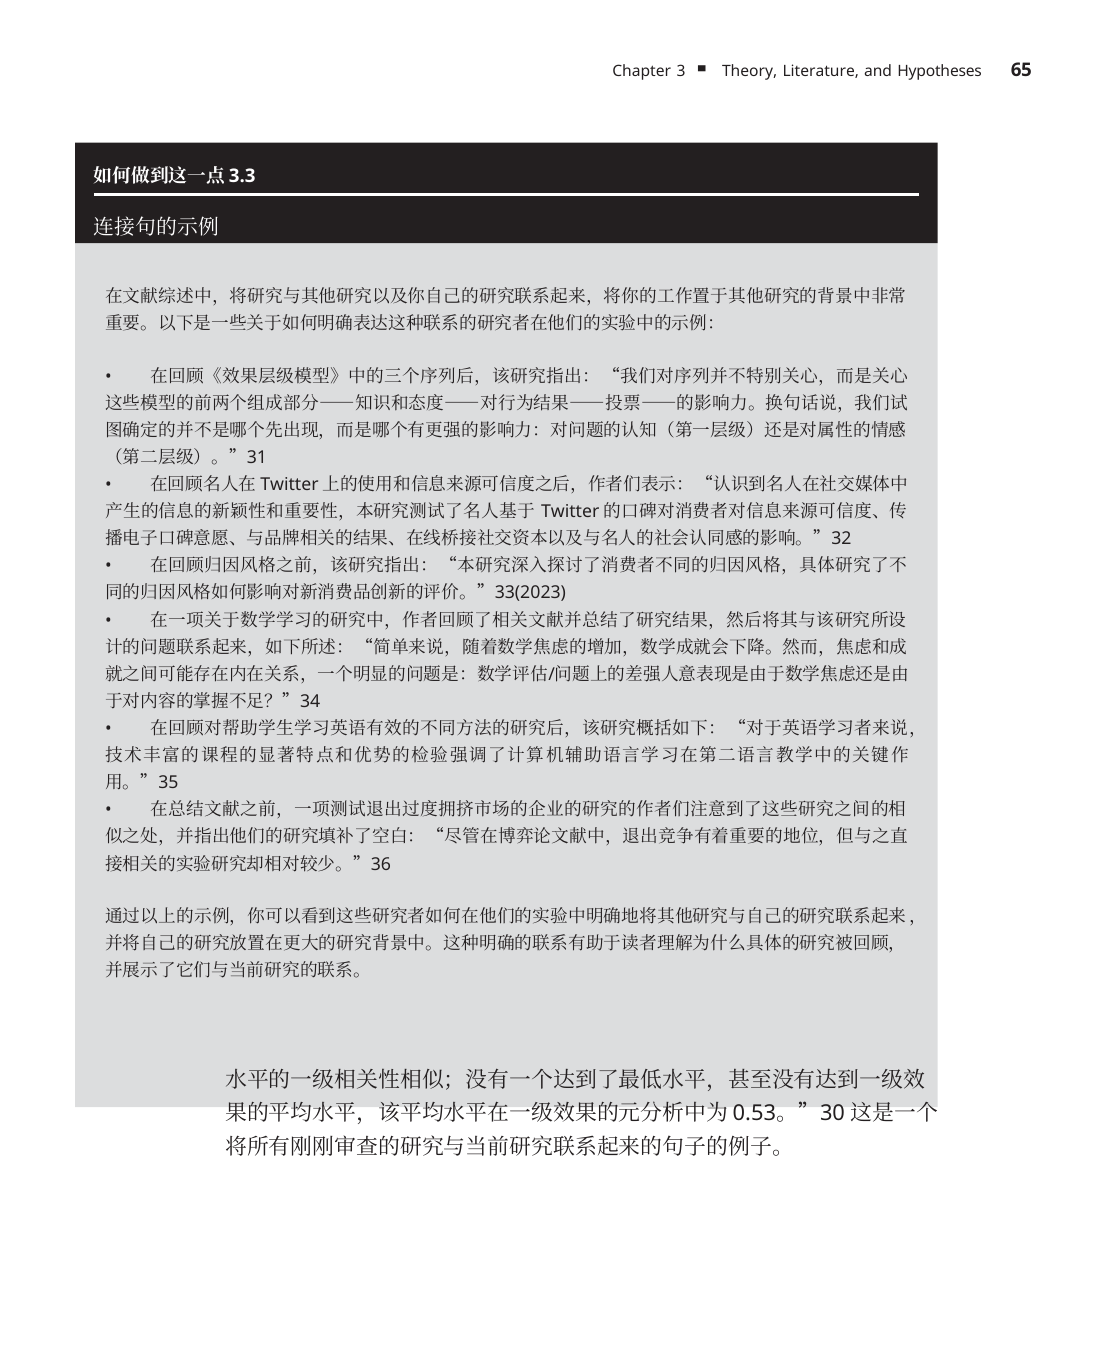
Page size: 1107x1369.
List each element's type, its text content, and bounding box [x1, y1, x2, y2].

text • 在一项关于数学学习的研究中，作者回顾了相关文献并总结了研究结果，然后将其与该研究所设计的问题联系起来，如下所述：“简单来说，随着数学焦虑的增加，数学成就会下降。然而，焦虑和成就之间可能存在内在关系，一个明显的问题是：数学评估/问题上的差强人意表现是由于数学焦虑还是由于对内容的掌握不足？”34 [105, 606, 909, 713]
text 通过以上的示例，你可以看到这些研究者如何在他们的实验中明确地将其他研究与自己的研究联系起来，并将自己的研究放置在更大的研究背景中。这种明确的联系有助于读者理解为什么具体的研究被回顾，并展示了它们与当前研究的联系。 [105, 902, 909, 981]
text • 在回顾归因风格之前，该研究指出：“本研究深入探讨了消费者不同的归因风格，具体研究了不同的归因风格如何影响对新消费品创新的评价。”33(2023) [105, 551, 909, 604]
text • 在回顾《效果层级模型》中的三个序列后，该研究指出：“我们对序列并不特别关心，而是关心这些模型的前两个组成部分——知识和态度——对行为结果——投票——的影响力。换句话说，我们试图确定的并不是哪个先出现，而是哪个有更强的影响力：对问题的认知（第一层级）还是对属性的情感（第二层级）。”31 [105, 361, 909, 468]
text • 在回顾名人在Twitter上的使用和信息来源可信度之后，作者们表示：“认识到名人在社交媒体中产生的信息的新颖性和重要性，本研究测试了名人基于Twitter的口碑对消费者对信息来源可信度、传播电子口碑意愿、与品牌相关的结果、在线桥接社交资本以及与名人的社会认同感的影响。”32 [105, 470, 909, 550]
text 在文献综述中，将研究与其他研究以及你自己的研究联系起来，将你的工作置于其他研究的背景中非常重要。以下是一些关于如何明确表达这种联系的研究者在他们的实验中的示例： [105, 282, 909, 334]
text 连接句的示例 [94, 210, 1106, 240]
text • 在总结文献之前，一项测试退出过度拥挤市场的企业的研究的作者们注意到了这些研究之间的相似之处，并指出他们的研究填补了空白：“尽管在博弈论文献中，退出竞争有着重要的地位，但与之直接相关的实验研究却相对较少。”36 [105, 795, 909, 875]
text 水平的一级相关性相似；没有一个达到了最低水平，甚至没有达到一级效果的平均水平，该平均水平在一级效果的元分析中为0.53。”30 这是一个将所有刚刚审查的研究与当前研究联系起来的句子的例子。 [225, 1062, 946, 1160]
text • 在回顾对帮助学生学习英语有效的不同方法的研究后，该研究概括如下：“对于英语学习者来说，技术丰富的课程的显著特点和优势的检验强调了计算机辅助语言学习在第二语言教学中的关键作用。”35 [105, 714, 909, 794]
text 如何做到这一点3.3 [94, 161, 1106, 188]
